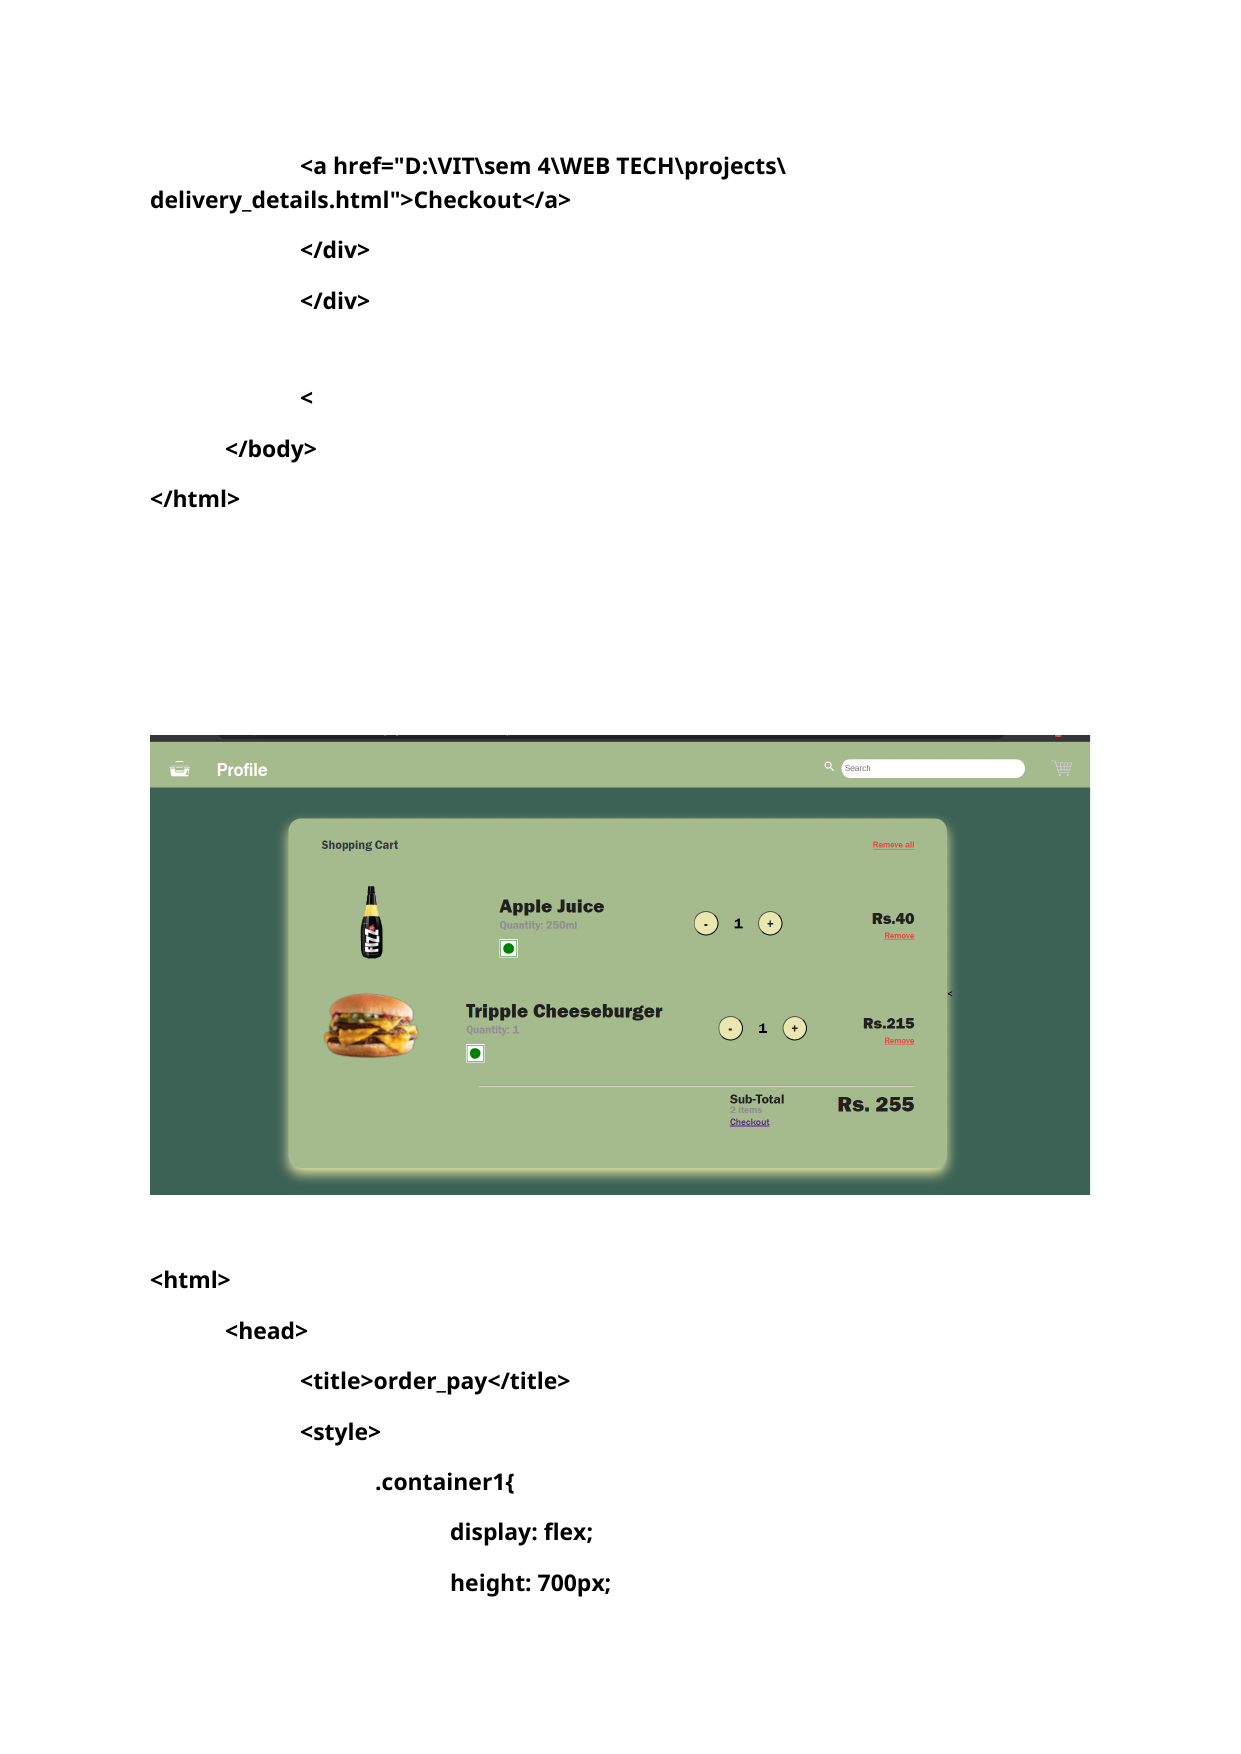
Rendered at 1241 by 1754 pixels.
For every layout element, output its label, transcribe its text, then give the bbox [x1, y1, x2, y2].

text </body> [150, 433, 1090, 464]
text <a href="D:\VIT\sem 4\WEB TECH\projects\delivery_details.html">Checkout</a> [150, 150, 1090, 215]
text .container1{ [150, 1466, 1090, 1497]
text </div> [150, 234, 1090, 265]
text <title>order_pay</title> [150, 1365, 1090, 1396]
picture [150, 735, 1091, 1195]
text <style> [150, 1415, 1090, 1447]
text </html> [150, 483, 1090, 514]
text <head> [150, 1314, 1090, 1346]
text < [150, 382, 1090, 413]
text height: 700px; [150, 1567, 1090, 1598]
text <html> [150, 1264, 1090, 1295]
text </div> [150, 284, 1090, 316]
text display: flex; [150, 1516, 1090, 1547]
